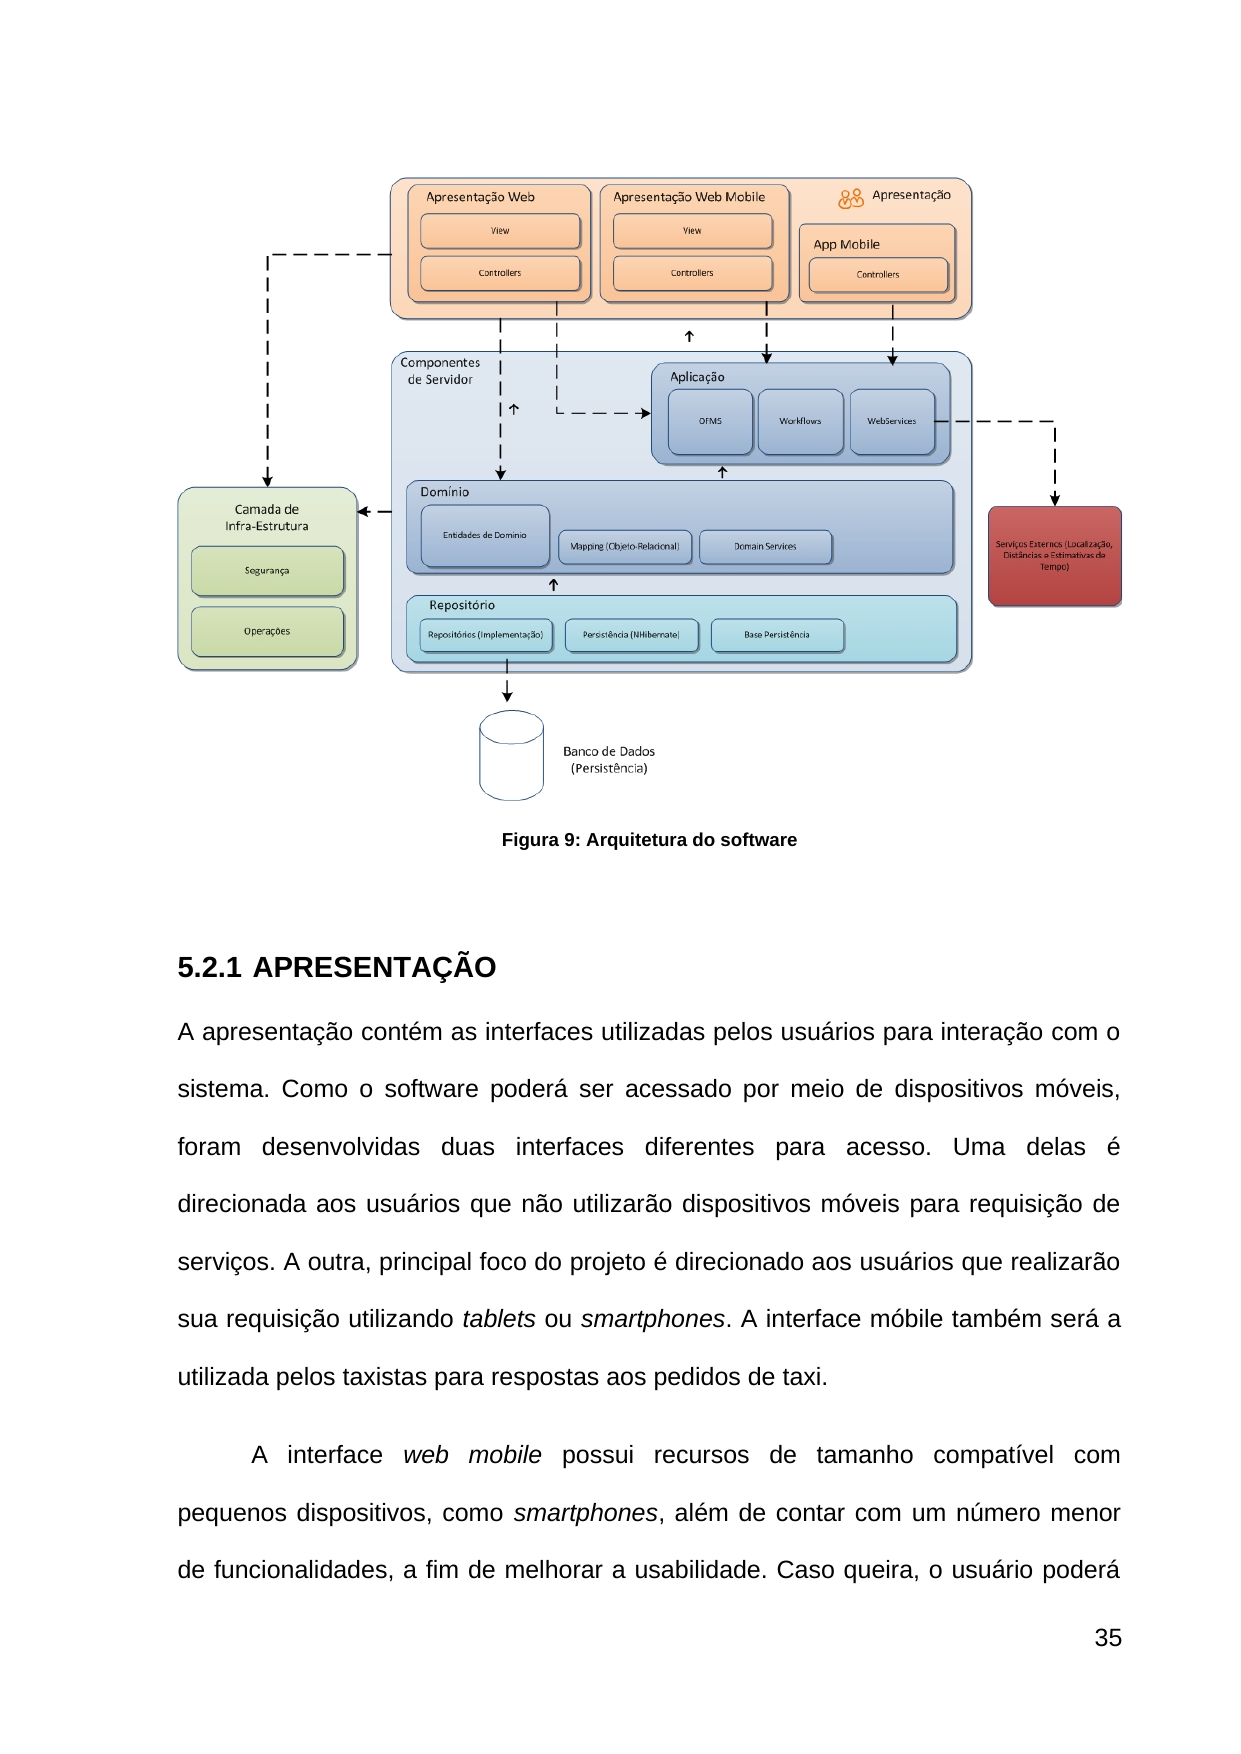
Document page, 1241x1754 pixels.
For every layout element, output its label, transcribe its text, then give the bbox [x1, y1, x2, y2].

text A apresentação contém as interfaces utilizadas pelos usuários para interação com o sistema. Como o software poderá ser acessado por meio de dispositivos móveis, foram desenvolvidas duas interfaces diferentes para acesso. Uma delas é direcionada aos usuários que não utilizarão dispositivos móveis para requisição de serviços. A outra, principal foco do projeto é direcionado aos usuários que realizarão sua requisição utilizando tablets ou smartphones. A interface móbile também será a utilizada pelos taxistas para respostas aos pedidos de taxi. [177, 1017, 1122, 1391]
subtitle APRESENTAÇÃO [177, 950, 1122, 983]
picture [177, 177, 1123, 801]
text Figura 9: Arquitetura do software [177, 829, 1122, 851]
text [177, 1440, 1122, 1584]
